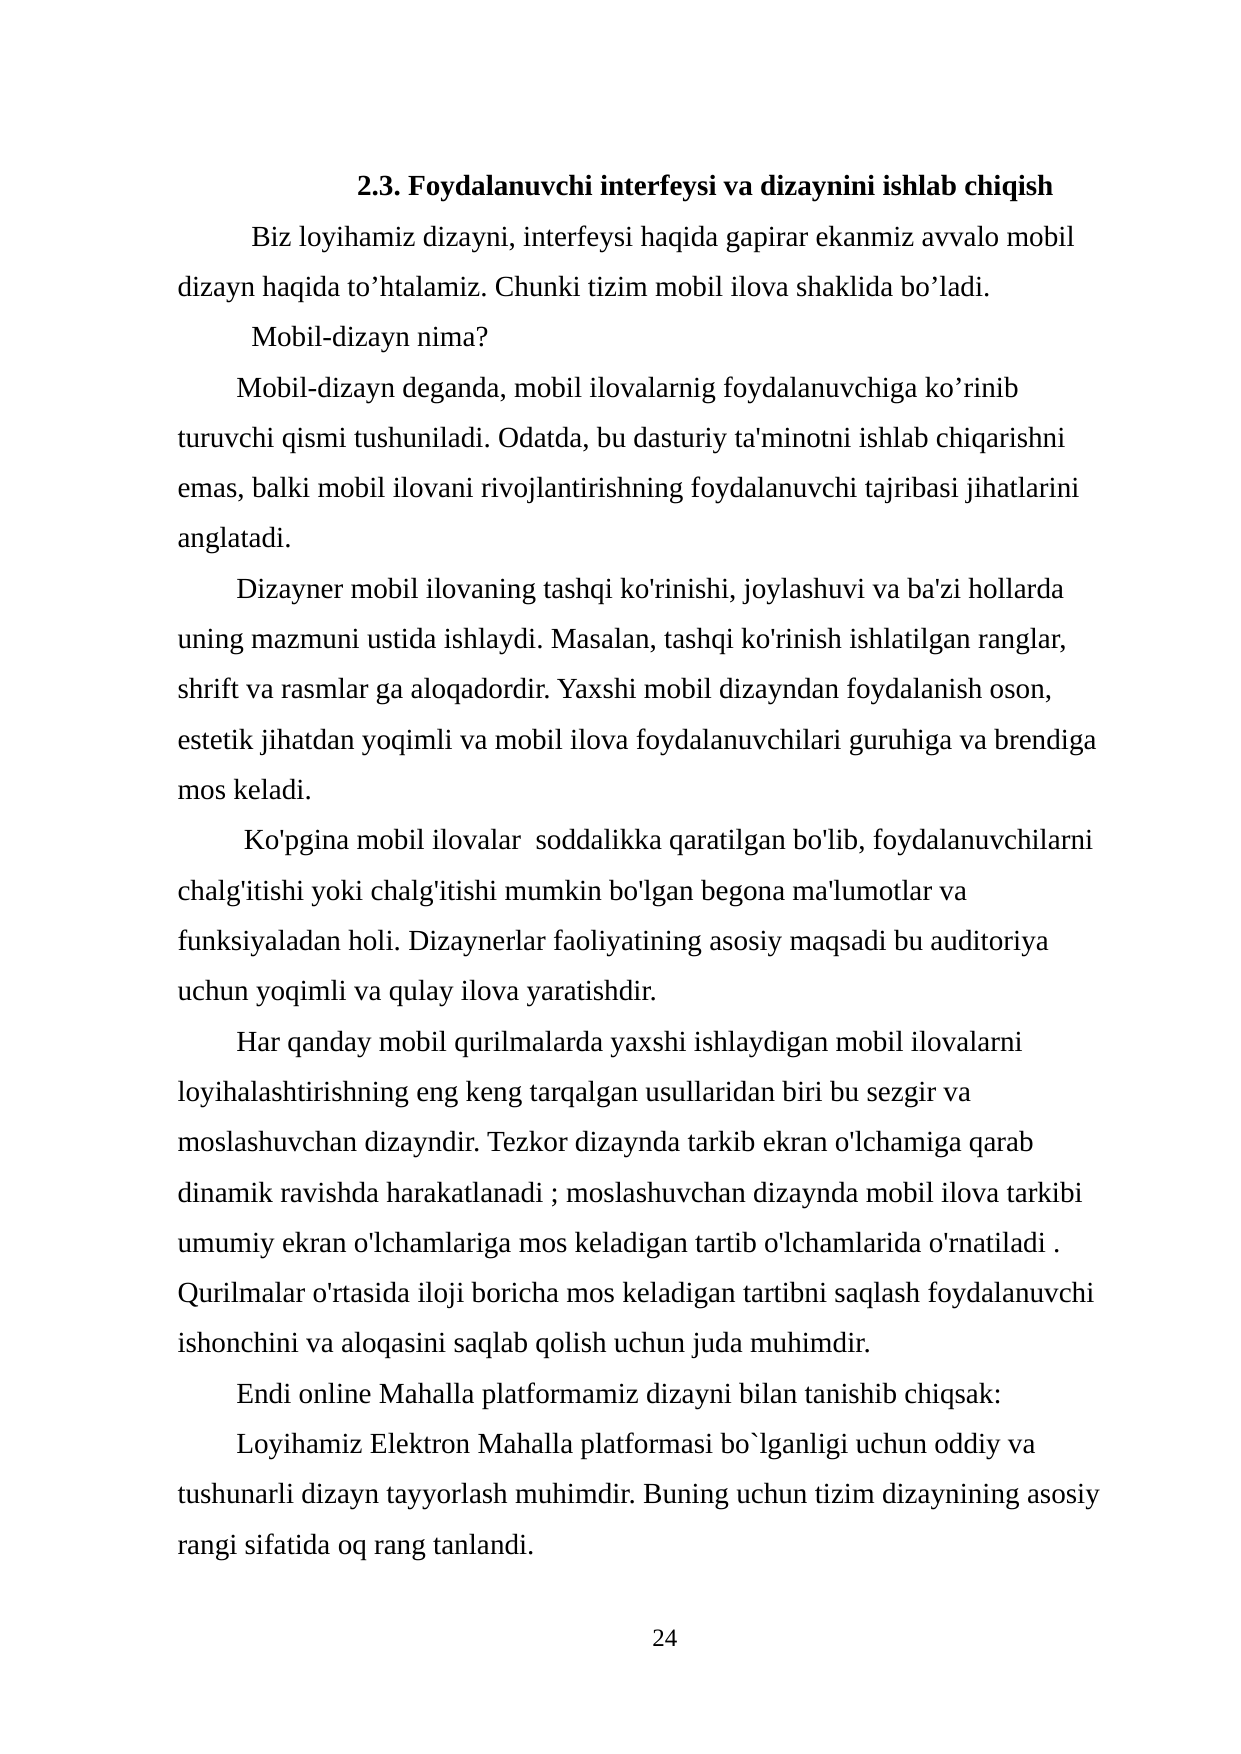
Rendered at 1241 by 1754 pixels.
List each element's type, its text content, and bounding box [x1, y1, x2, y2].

text Biz loyihamiz dizayni, interfeysi haqida gapirar ekanmiz avvalo mobil dizayn haqida to’htalamiz. Chunki tizim mobil ilova shaklida bo’ladi. [177, 219, 1107, 303]
text 2.3. Foydalanuvchi interfeysi va dizaynini ishlab chiqish [215, 168, 1137, 202]
text Endi online Mahalla platformamiz dizayni bilan tanishib chiqsak: [177, 1376, 1107, 1409]
text Ko'pgina mobil ilovalar soddalikka qaratilgan bo'lib, foydalanuvchilarni chalg'itishi yoki chalg'itishi mumkin bo'lgan begona ma'lumotlar va funksiyaladan holi. Dizaynerlar faoliyatining asosiy maqsadi bu auditoriya uchun yoqimli va qulay ilova yaratishdir. [177, 822, 1107, 1007]
text Har qanday mobil qurilmalarda yaxshi ishlaydigan mobil ilovalarni loyihalashtirishning eng keng tarqalgan usullaridan biri bu sezgir va moslashuvchan dizayndir. Tezkor dizaynda tarkib ekran o'lchamiga qarab dinamik ravishda harakatlanadi ; moslashuvchan dizaynda mobil ilova tarkibi umumiy ekran o'lchamlariga mos keladigan tartib o'lchamlarida o'rnatiladi . Qurilmalar o'rtasida iloji boricha mos keladigan tartibni saqlash foydalanuvchi ishonchini va aloqasini saqlab qolish uchun juda muhimdir. [177, 1024, 1107, 1359]
text Dizayner mobil ilovaning tashqi ko'rinishi, joylashuvi va ba'zi hollarda uning mazmuni ustida ishlaydi. Masalan, tashqi ko'rinish ishlatilgan ranglar, shrift va rasmlar ga aloqadordir. Yaxshi mobil dizayndan foydalanish oson, estetik jihatdan yoqimli va mobil ilova foydalanuvchilari guruhiga va brendiga mos keladi. [177, 571, 1107, 806]
text Mobil-dizayn nima? [177, 319, 1107, 353]
text Loyihamiz Elektron Mahalla platformasi bo`lganligi uchun oddiy va tushunarli dizayn tayyorlash muhimdir. Buning uchun tizim dizaynining asosiy rangi sifatida oq rang tanlandi. [177, 1426, 1107, 1560]
text Mobil-dizayn deganda, mobil ilovalarnig foydalanuvchiga ko’rinib turuvchi qismi tushuniladi. Odatda, bu dasturiy ta'minotni ishlab chiqarishni emas, balki mobil ilovani rivojlantirishning foydalanuvchi tajribasi jihatlarini anglatadi. [177, 370, 1107, 554]
